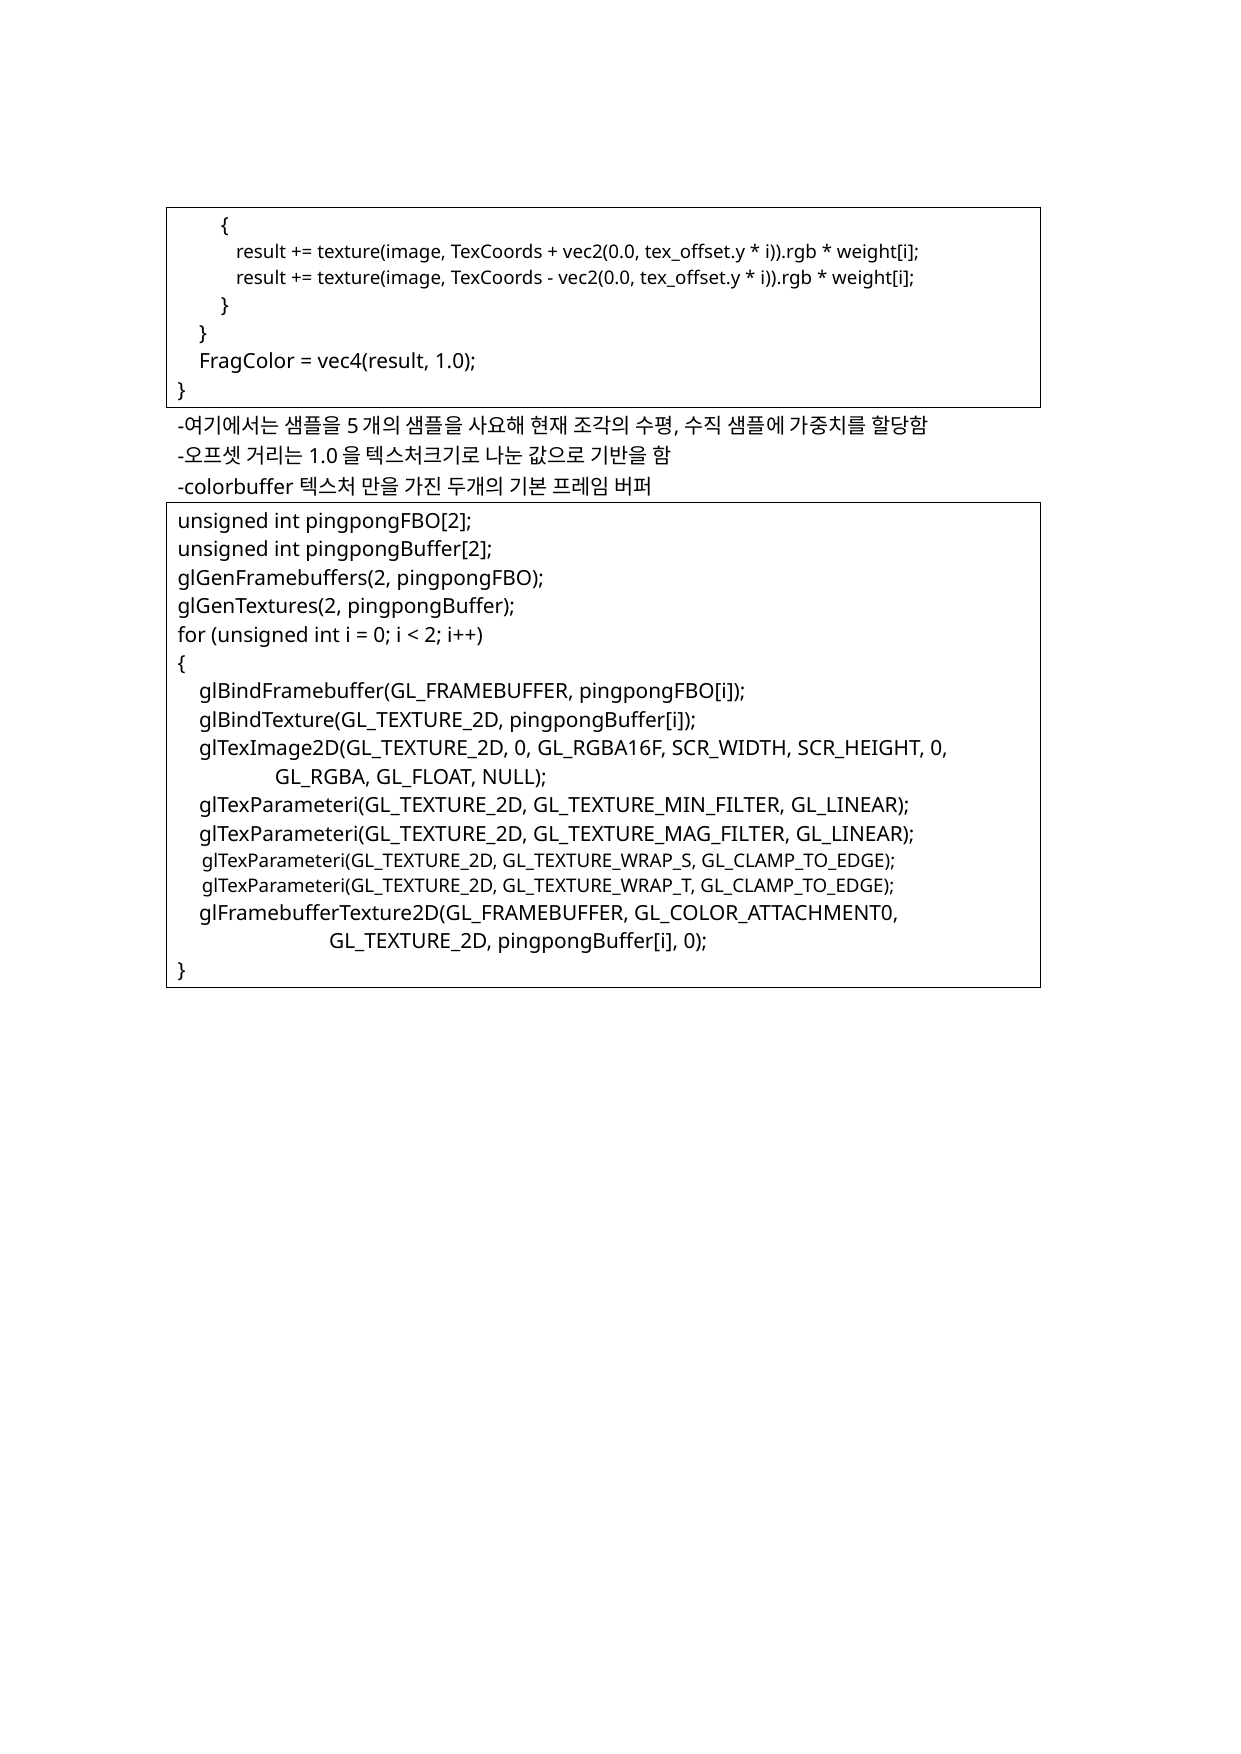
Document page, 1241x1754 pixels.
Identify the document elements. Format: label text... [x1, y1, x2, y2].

text -여기에서는 샘플을 5개의 샘플을 사요해 현재 조각의 수평, 수직 샘플에 가중치를 할당함 [169, 407, 1071, 439]
table_header unsigned int pingpongFBO[2]; unsigned int pingpongBuffer[2]; glGenFramebuffers(2, pingpongFBO); glGenTextures(2, pingpongBuffer); for (unsigned int i = 0; i < 2; i++) { glBindFramebuffer(GL_FRAMEBUFFER, pingpongFBO[i]); glBindTexture(GL_TEXTURE_2D, pingpongBuffer[i]); glTexImage2D(GL_TEXTURE_2D, 0, GL_RGBA16F, SCR_WIDTH, SCR_HEIGHT, 0, GL_RGBA, GL_FLOAT, NULL); glTexParameteri(GL_TEXTURE_2D, GL_TEXTURE_MIN_FILTER, GL_LINEAR); glTexParameteri(GL_TEXTURE_2D, GL_TEXTURE_MAG_FILTER, GL_LINEAR); glTexParameteri(GL_TEXTURE_2D, GL_TEXTURE_WRAP_S, GL_CLAMP_TO_EDGE); glTexParameteri(GL_TEXTURE_2D, GL_TEXTURE_WRAP_T, GL_CLAMP_TO_EDGE); glFramebufferTexture2D(GL_FRAMEBUFFER, GL_COLOR_ATTACHMENT0, GL_TEXTURE_2D, pingpongBuffer[i], 0); } [167, 503, 1040, 986]
text -colorbuffer 텍스처 만을 가진 두개의 기본 프레임 버퍼 [169, 470, 1071, 502]
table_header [167, 208, 1040, 406]
text -오프셋 거리는 1.0을 텍스처크기로 나눈 값으로 기반을 함 [177, 439, 1063, 470]
